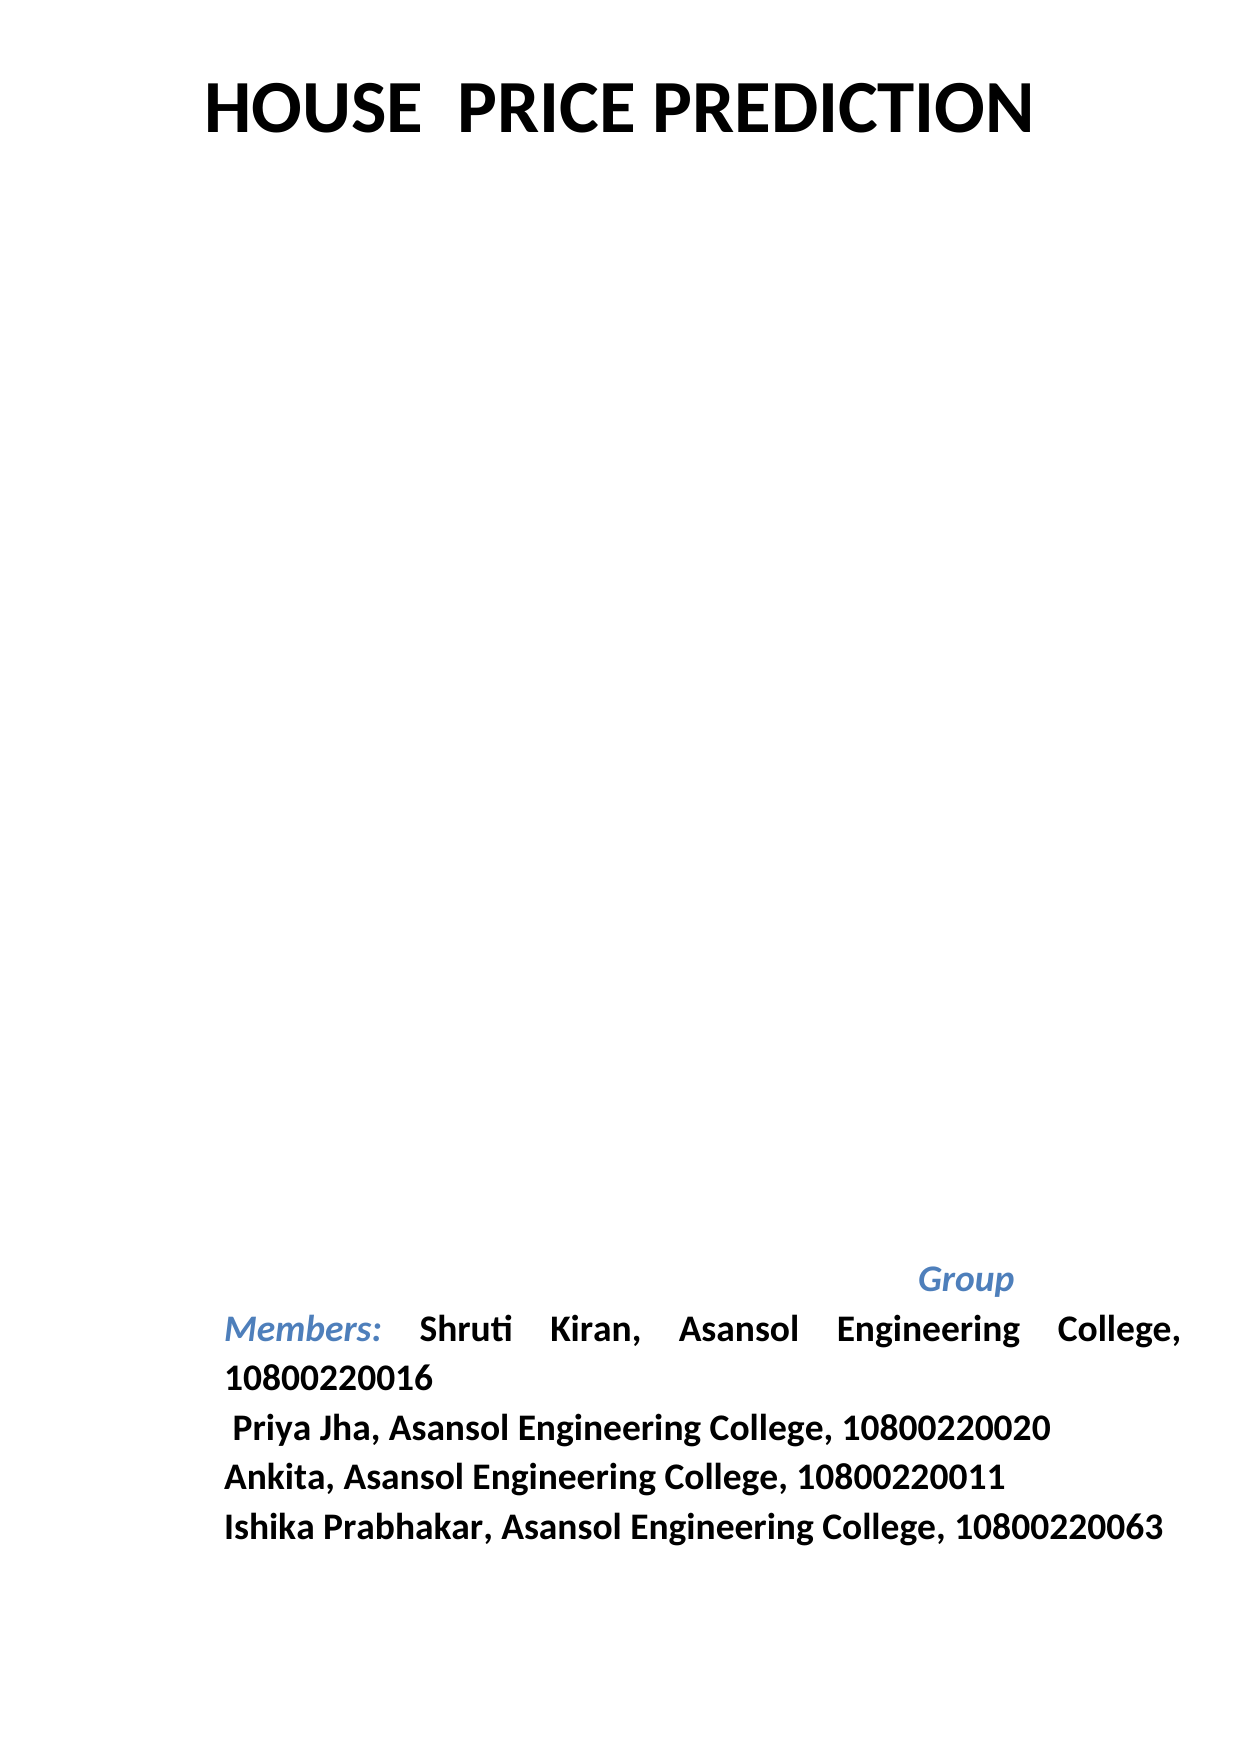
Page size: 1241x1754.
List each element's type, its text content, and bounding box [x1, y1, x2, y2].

text Ishika Prabhakar, Asansol Engineering College, 10800220063 [224, 1503, 1182, 1548]
title HOUSE PRICE PREDICTION [98, 59, 1142, 151]
text Group Members: Shruti Kiran, Asansol Engineering College, 10800220016 [224, 1255, 1182, 1400]
text Priya Jha, Asansol Engineering College, 10800220020 [224, 1404, 1182, 1449]
text Ankita, Asansol Engineering College, 10800220011 [224, 1453, 1182, 1499]
